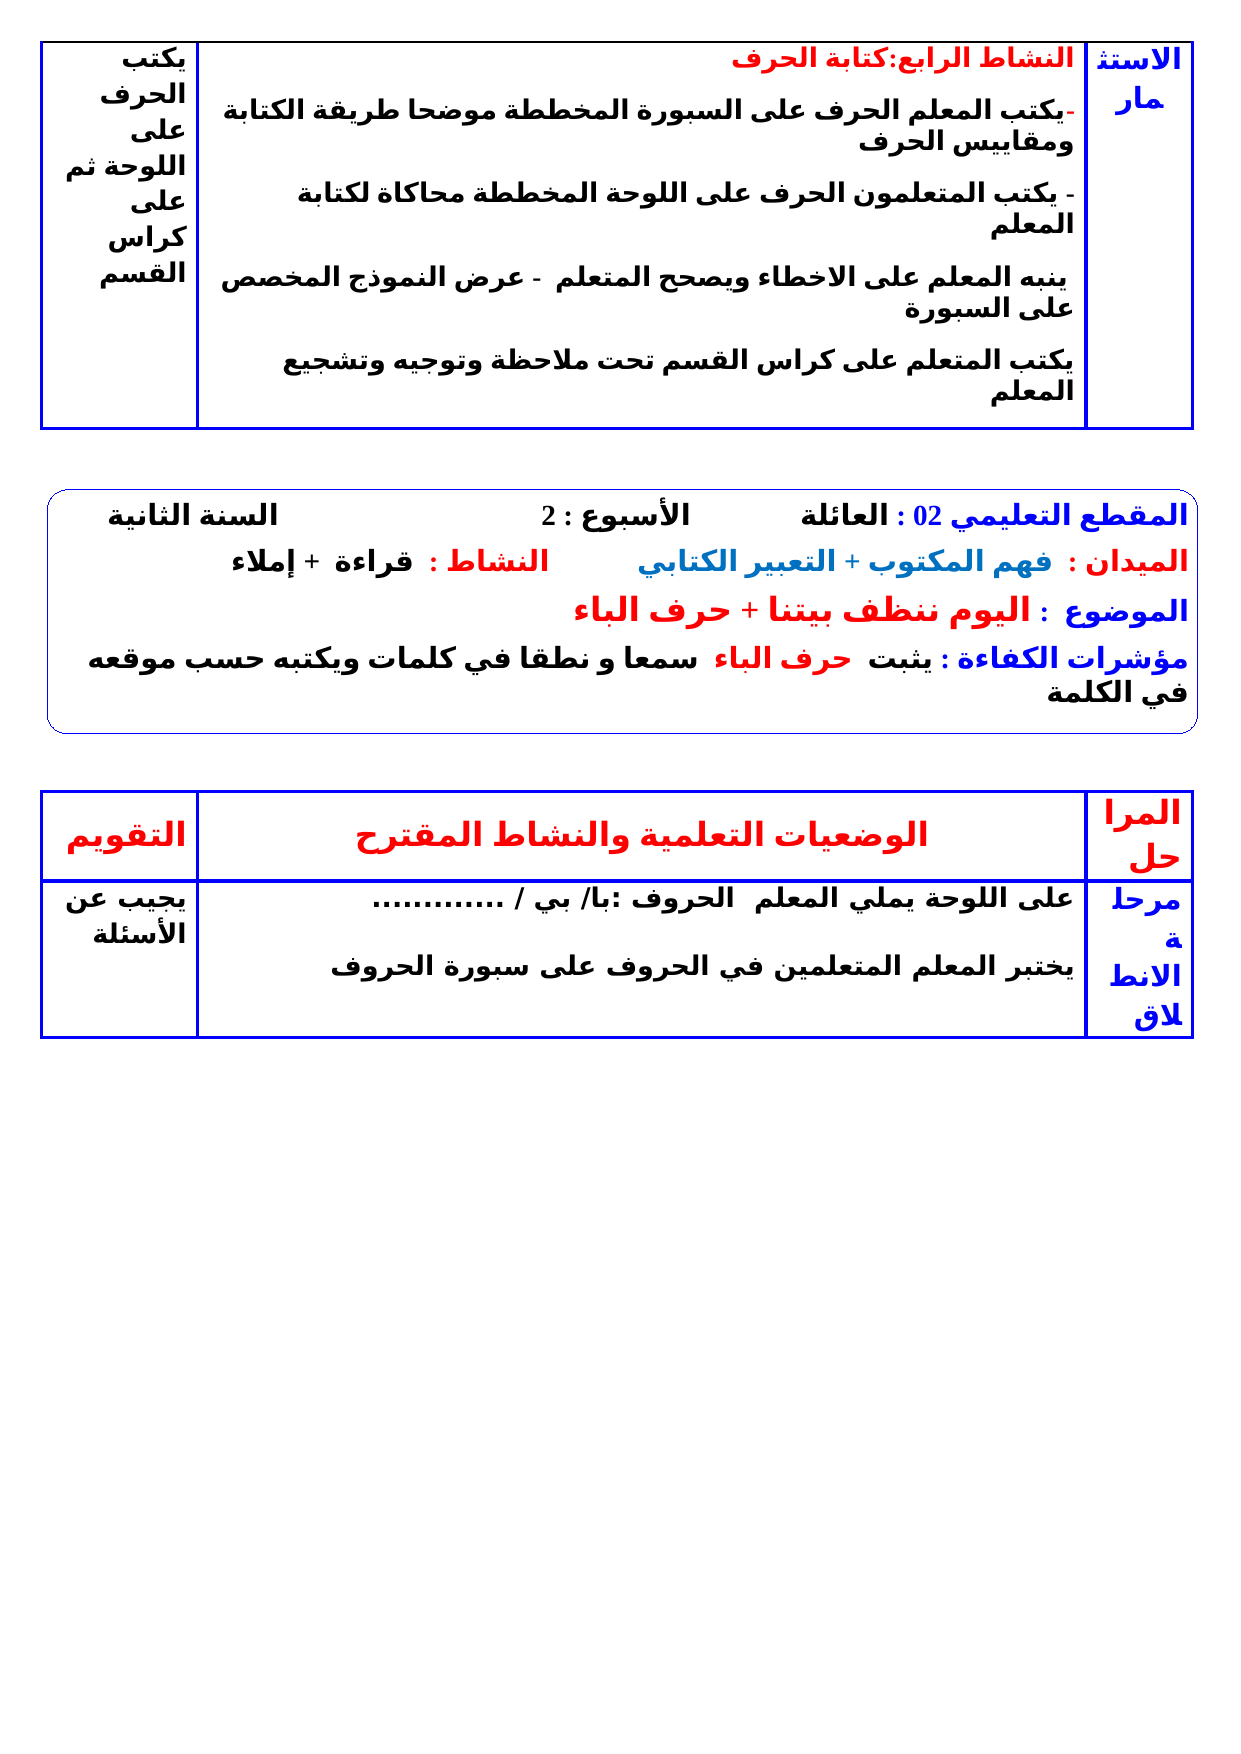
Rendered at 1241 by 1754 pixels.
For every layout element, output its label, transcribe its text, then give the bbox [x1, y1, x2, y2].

table_header الوضعيات التعلمية والنشاط المقترح [199, 793, 1084, 879]
table_header التقويم [43, 793, 196, 879]
table_cell مرحلة الانطلاق [1088, 883, 1191, 1036]
table_cell على اللوحة يملي المعلم الحروف :با/ بي / ............. يختبر المعلم المتعلمين في الحروف على سبورة الحروف [199, 883, 1084, 1036]
table_cell الاستثمار [1088, 43, 1191, 427]
table_cell النشاط الرابع:كتابة الحرف -يكتب المعلم الحرف على السبورة المخططة موضحا طريقة الكتابة ومقاييس الحرف - يكتب المتعلمون الحرف على اللوحة المخططة محاكاة لكتابة المعلم ينبه المعلم على الاخطاء ويصحح المتعلم - عرض النموذج المخصص على السبورة يكتب المتعلم على كراس القسم تحت ملاحظة وتوجيه وتشجيع المعلم [199, 43, 1084, 427]
table_header المراحل [1088, 793, 1191, 879]
table_cell يجيب عن الأسئلة [43, 883, 196, 1036]
table_cell يكتب الحرف على اللوحة ثم على كراس القسم [43, 43, 196, 427]
